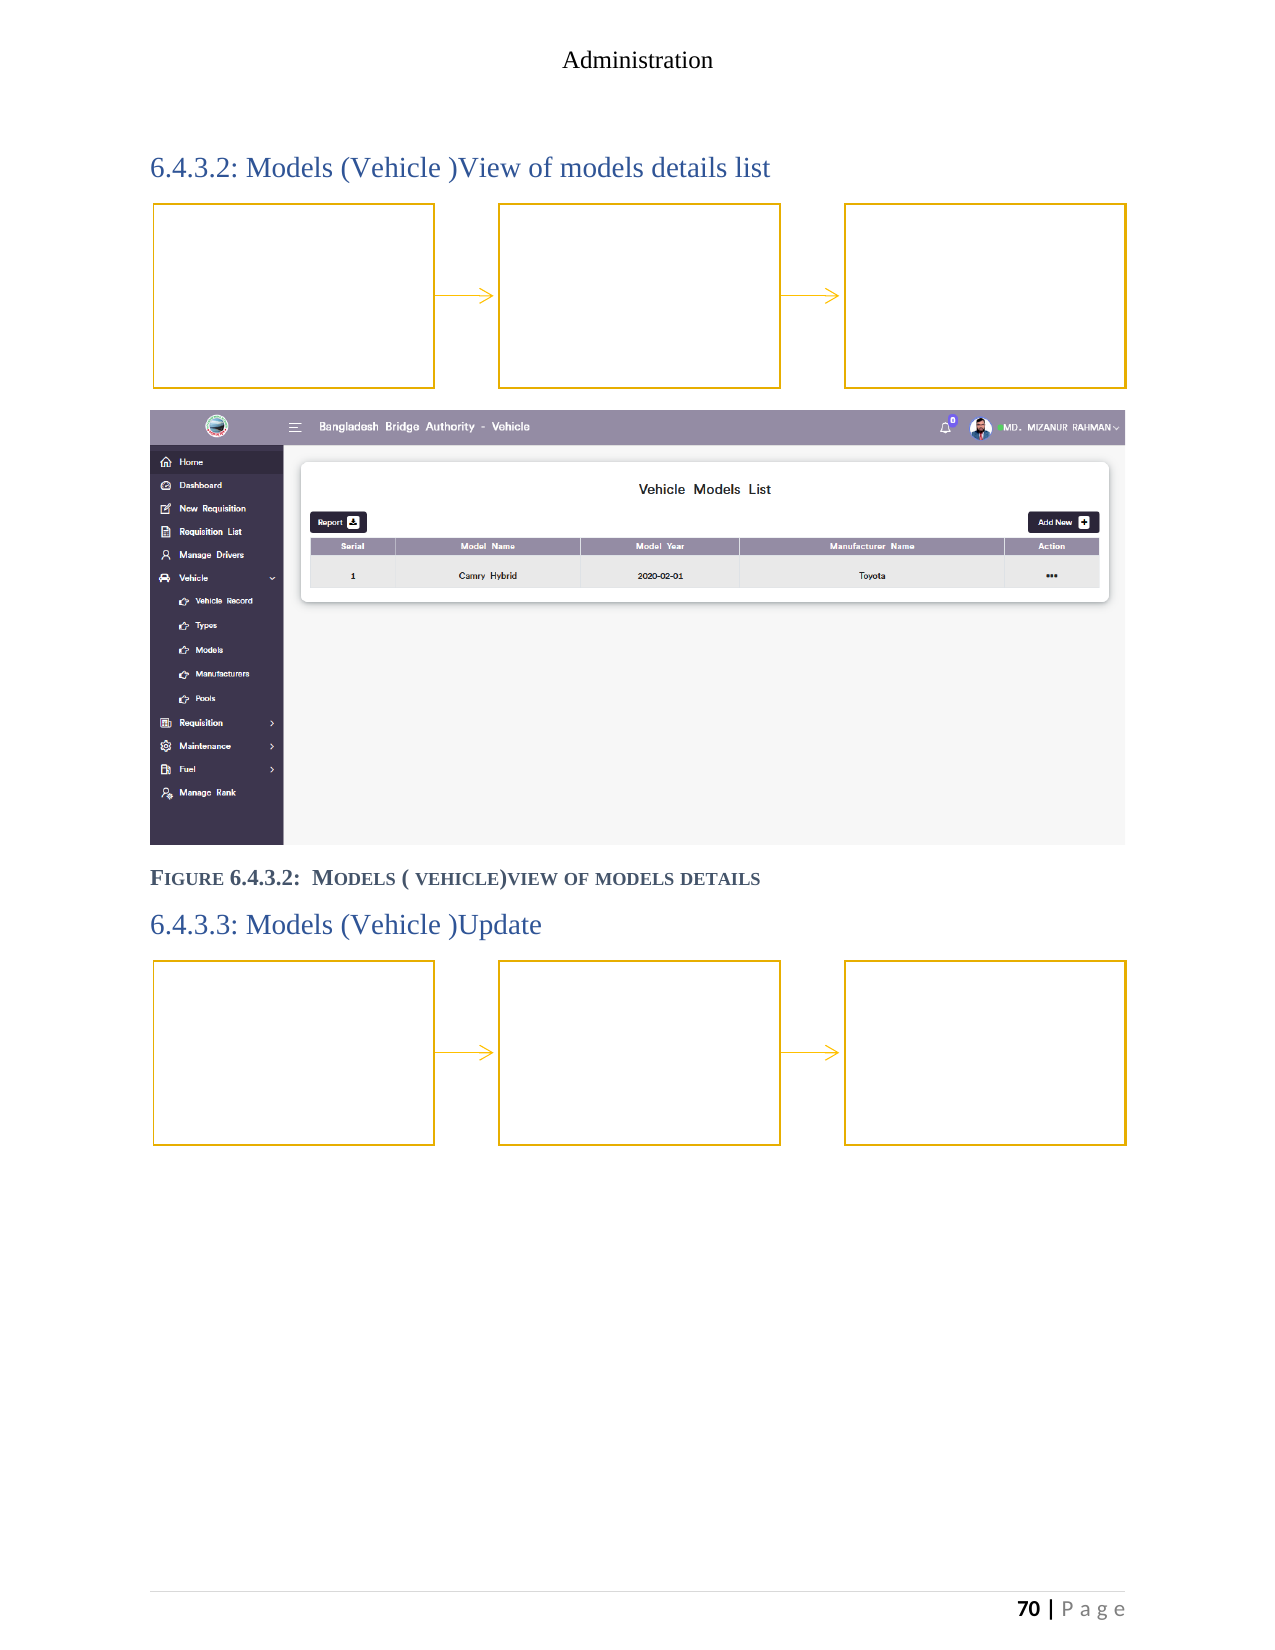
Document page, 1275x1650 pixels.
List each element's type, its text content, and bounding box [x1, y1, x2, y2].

text Figure 6.4.3.2: Models ( vehicle)view of models details [150, 864, 1125, 890]
subtitle 6.4.3.2: Models (Vehicle )View of models details list [150, 150, 1125, 183]
picture [150, 410, 1125, 845]
subtitle 6.4.3.3: Models (Vehicle )Update [150, 907, 1125, 940]
